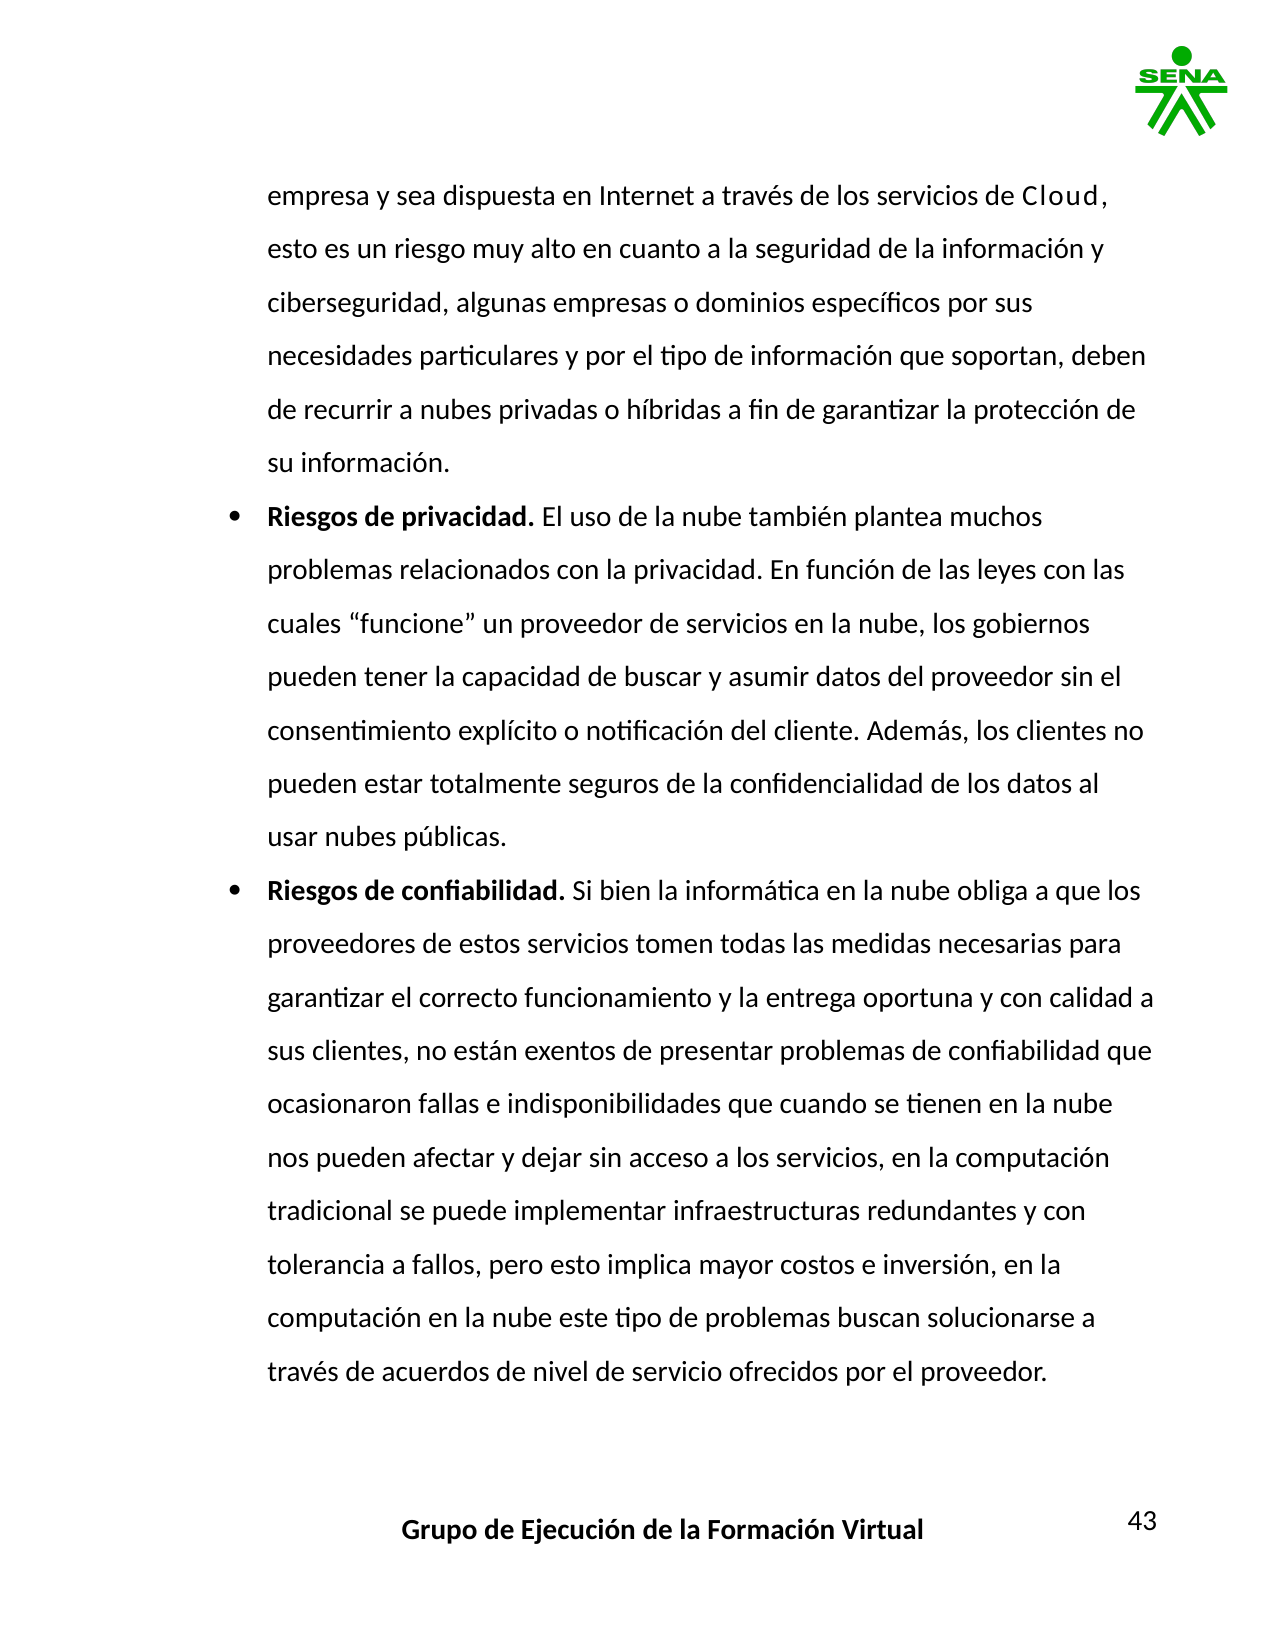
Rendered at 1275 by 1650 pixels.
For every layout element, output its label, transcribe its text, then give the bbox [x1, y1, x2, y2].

picture [1135, 46, 1228, 136]
list Riesgos de privacidad. El uso de la nube también plantea muchos problemas relacionados con la privacidad. En función de las leyes con las cuales “funcione” un proveedor de servicios en la nube, los gobiernos pueden tener la capacidad de buscar y asumir datos del proveedor sin el consentimiento explícito o notificación del cliente. Además, los clientes no pueden estar totalmente seguros de la confidencialidad de los datos al usar nubes públicas. [229, 498, 1157, 854]
list Riesgos de confiabilidad. Si bien la informática en la nube obliga a que los proveedores de estos servicios tomen todas las medidas necesarias para garantizar el correcto funcionamiento y la entrega oportuna y con calidad a sus clientes, no están exentos de presentar problemas de confiabilidad que ocasionaron fallas e indisponibilidades que cuando se tienen en la nube nos pueden afectar y dejar sin acceso a los servicios, en la computación tradicional se puede implementar infraestructuras redundantes y con tolerancia a fallos, pero esto implica mayor costos e inversión, en la computación en la nube este tipo de problemas buscan solucionarse a través de acuerdos de nivel de servicio ofrecidos por el proveedor. [229, 872, 1157, 1388]
